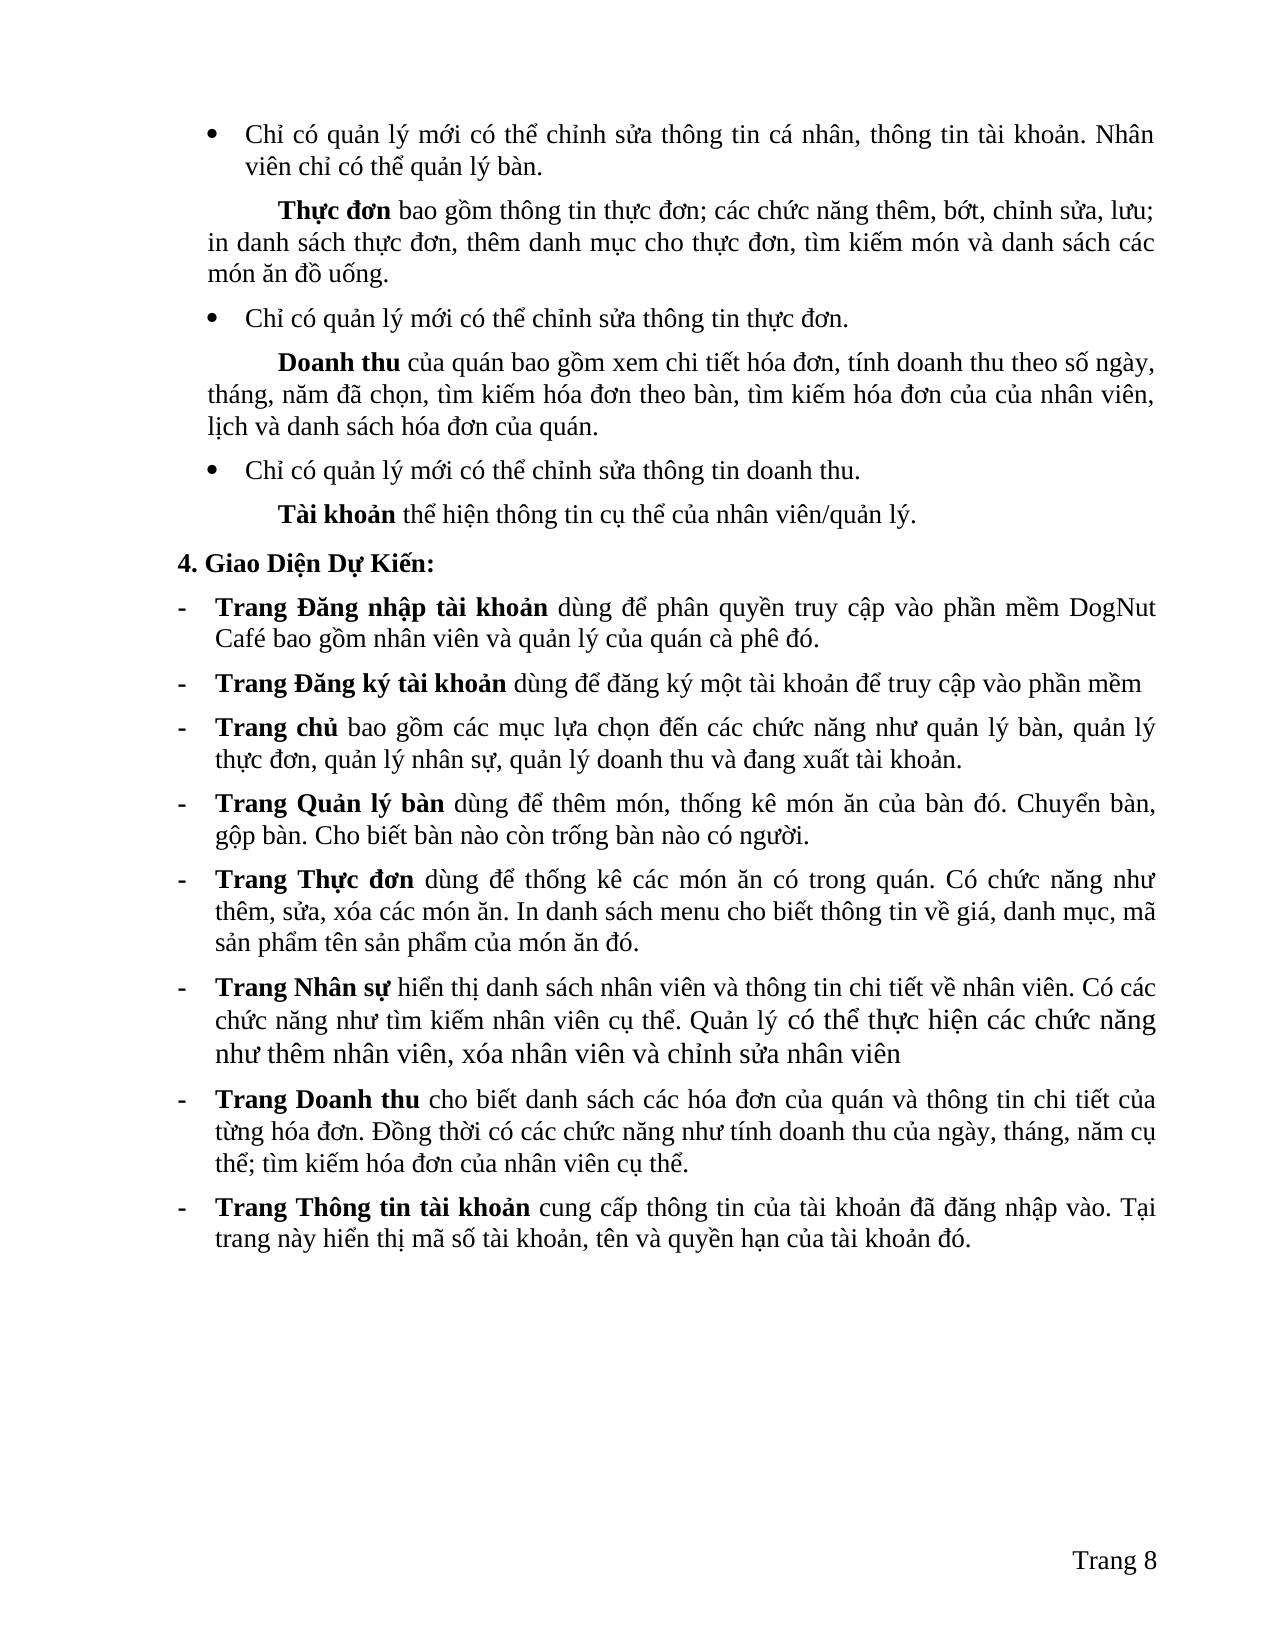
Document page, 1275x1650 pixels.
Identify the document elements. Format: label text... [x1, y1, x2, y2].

text Thực đơn bao gồm thông tin thực đơn; các chức năng thêm, bớt, chỉnh sửa, lưu; in danh sách thực đơn, thêm danh mục cho thực đơn, tìm kiếm món và danh sách các món ăn đồ uống. [207, 194, 1156, 289]
list Giao Diện Dự Kiến: [177, 547, 1156, 578]
list Trang Thông tin tài khoản cung cấp thông tin của tài khoản đã đăng nhập vào. Tại trang này hiển thị mã số tài khoản, tên và quyền hạn của tài khoản đó. [177, 1191, 1157, 1254]
list Trang Quản lý bàn dùng để thêm món, thống kê món ăn của bàn đó. Chuyển bàn, gộp bàn. Cho biết bàn nào còn trống bàn nào có người. [177, 787, 1157, 850]
list Chỉ có quản lý mới có thể chỉnh sửa thông tin doanh thu. [207, 454, 1156, 485]
text Doanh thu của quán bao gồm xem chi tiết hóa đơn, tính doanh thu theo số ngày, tháng, năm đã chọn, tìm kiếm hóa đơn theo bàn, tìm kiếm hóa đơn của của nhân viên, lịch và danh sách hóa đơn của quán. [207, 346, 1156, 441]
list Trang Đăng ký tài khoản dùng để đăng ký một tài khoản để truy cập vào phần mềm [177, 667, 1157, 698]
list Trang chủ bao gồm các mục lựa chọn đến các chức năng như quản lý bàn, quản lý thực đơn, quản lý nhân sự, quản lý doanh thu và đang xuất tài khoản. [177, 711, 1157, 774]
list Trang Nhân sự hiển thị danh sách nhân viên và thông tin chi tiết về nhân viên. Có các chức năng như tìm kiếm nhân viên cụ thể. Quản lý có thể thực hiện các chức năng như thêm nhân viên, xóa nhân viên và chỉnh sửa nhân viên [177, 971, 1157, 1070]
text Tài khoản thể hiện thông tin cụ thể của nhân viên/quản lý. [207, 498, 1156, 529]
list Chỉ có quản lý mới có thể chỉnh sửa thông tin thực đơn. [207, 302, 1156, 333]
list Trang Đăng nhập tài khoản dùng để phân quyền truy cập vào phần mềm DogNut Café bao gồm nhân viên và quản lý của quán cà phê đó. [177, 591, 1157, 654]
list Chỉ có quản lý mới có thể chỉnh sửa thông tin cá nhân, thông tin tài khoản. Nhân viên chỉ có thể quản lý bàn. [207, 118, 1156, 181]
list Trang Thực đơn dùng để thống kê các món ăn có trong quán. Có chức năng như thêm, sửa, xóa các món ăn. In danh sách menu cho biết thông tin về giá, danh mục, mã sản phẩm tên sản phẩm của món ăn đó. [177, 863, 1157, 957]
list Trang Doanh thu cho biết danh sách các hóa đơn của quán và thông tin chi tiết của từng hóa đơn. Đồng thời có các chức năng như tính doanh thu của ngày, tháng, năm cụ thể; tìm kiếm hóa đơn của nhân viên cụ thể. [177, 1083, 1157, 1178]
